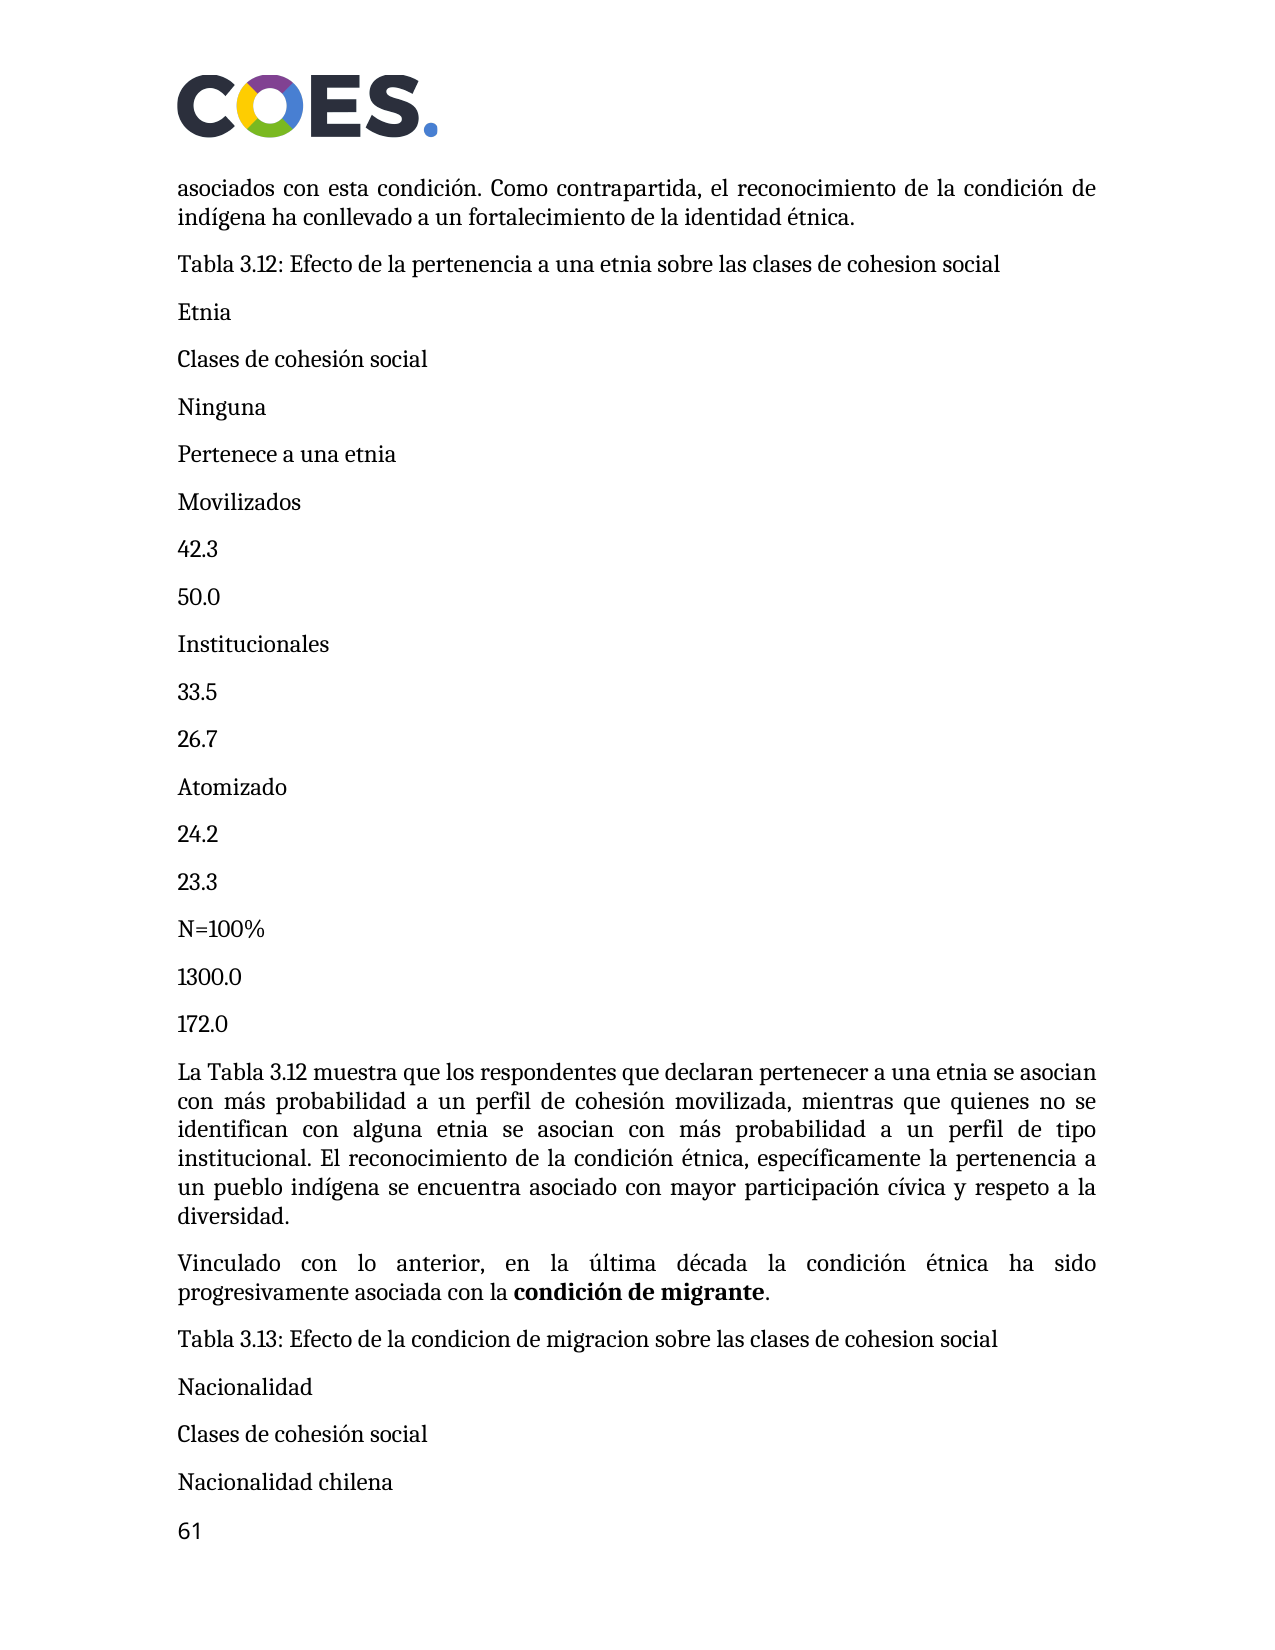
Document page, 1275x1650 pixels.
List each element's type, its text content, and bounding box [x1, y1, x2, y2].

text Tabla 3.12: Efecto de la pertenencia a una etnia sobre las clases de cohesion social [177, 250, 1098, 279]
text Atomizado [177, 773, 1098, 802]
text 24.2 [177, 820, 1098, 849]
text N=100% [177, 915, 1098, 944]
text Clases de cohesión social [177, 1420, 1098, 1449]
text Tabla 3.13: Efecto de la condicion de migracion sobre las clases de cohesion social [177, 1325, 1098, 1354]
text Nacionalidad [177, 1373, 1098, 1402]
text Nacionalidad chilena [177, 1468, 1098, 1497]
text 1300.0 [177, 963, 1098, 992]
text La Tabla 3.12 muestra que los respondentes que declaran pertenecer a una etnia se asocian con más probabilidad a un perfil de cohesión movilizada, mientras que quienes no se identifican con alguna etnia se asocian con más probabilidad a un perfil de tipo institucional. El reconocimiento de la condición étnica, específicamente la pertenencia a un pueblo indígena se encuentra asociado con mayor participación cívica y respeto a la diversidad. [177, 1058, 1098, 1230]
text 42.3 [177, 535, 1098, 564]
text 23.3 [177, 868, 1098, 897]
text 172.0 [177, 1010, 1098, 1039]
text 50.0 [177, 583, 1098, 612]
text Movilizados [177, 488, 1098, 517]
text Pertenece a una etnia [177, 440, 1098, 469]
text Institucionales [177, 630, 1098, 659]
text Ninguna [177, 393, 1098, 422]
text 33.5 [177, 678, 1098, 707]
picture [177, 75, 438, 146]
text Clases de cohesión social [177, 345, 1098, 374]
text 26.7 [177, 725, 1098, 754]
text Vinculado con lo anterior, en la última década la condición étnica ha sido progresivamente asociada con la condición de migrante. [177, 1249, 1098, 1307]
text Etnia [177, 298, 1098, 327]
